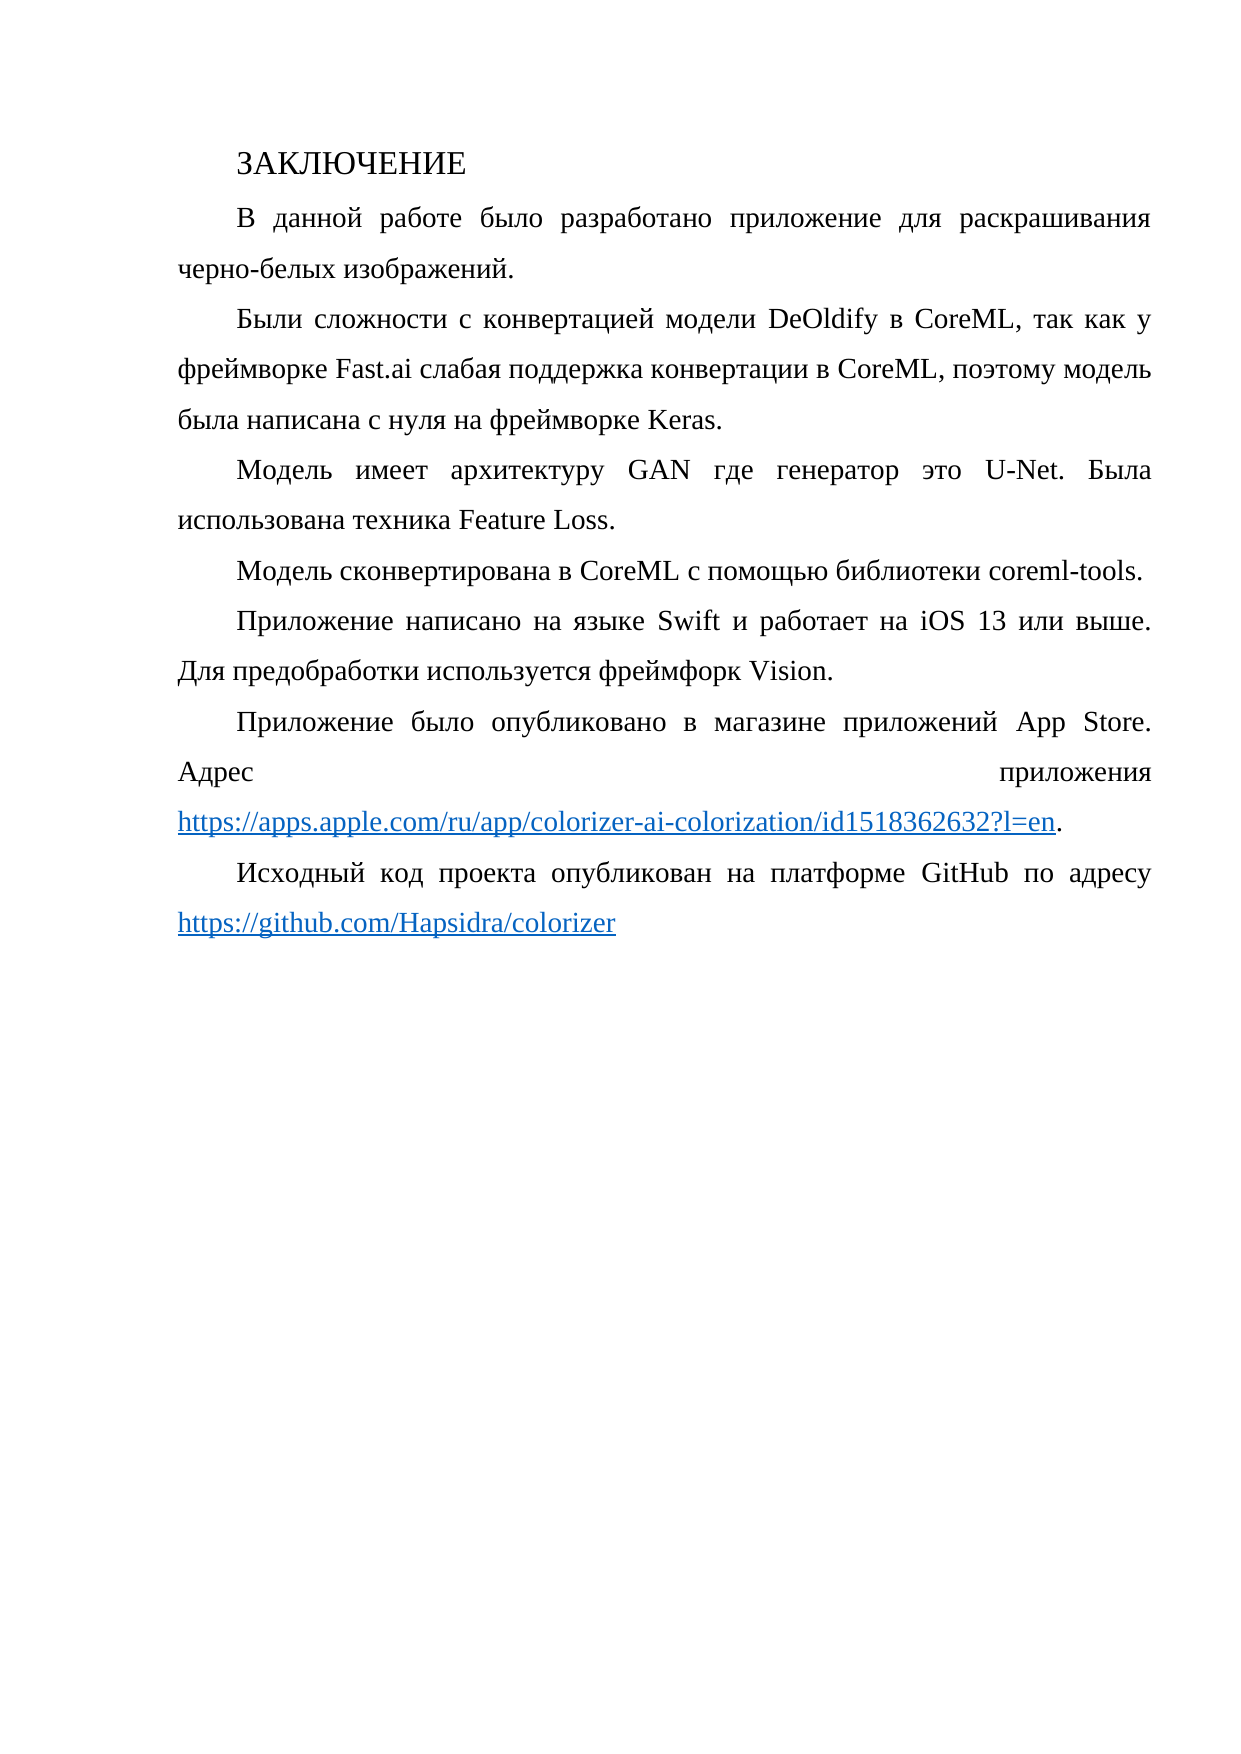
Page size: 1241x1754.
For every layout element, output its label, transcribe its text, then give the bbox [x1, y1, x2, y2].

text Модель сконвертирована в CoreML с помощью библиотеки coreml-tools. [177, 553, 1152, 586]
text Приложение написано на языке Swift и работает на iOS 13 или выше. Для предобработки используется фреймфорк Vision. [177, 603, 1152, 687]
text Приложение было опубликовано в магазине приложений App Store. Адрес приложения https://apps.apple.com/ru/app/colorizer-ai-colorization/id1518362632?l=en. [177, 704, 1152, 838]
subtitle Заключение [177, 143, 1152, 181]
text Были сложности с конвертацией модели DeOldify в CoreML, так как у фреймворке Fast.ai слабая поддержка конвертации в CoreML, поэтому модель была написана с нуля на фреймворке Keras. [177, 301, 1152, 435]
text Исходный код проекта опубликован на платформе GitHub по адресу https://github.com/Hapsidra/colorizer [177, 855, 1152, 938]
text В данной работе было разработано приложение для раскрашивания черно-белых изображений. [177, 201, 1152, 284]
text Модель имеет архитектуру GAN где генератор это U-Net. Была использована техника Feature Loss. [177, 452, 1152, 536]
